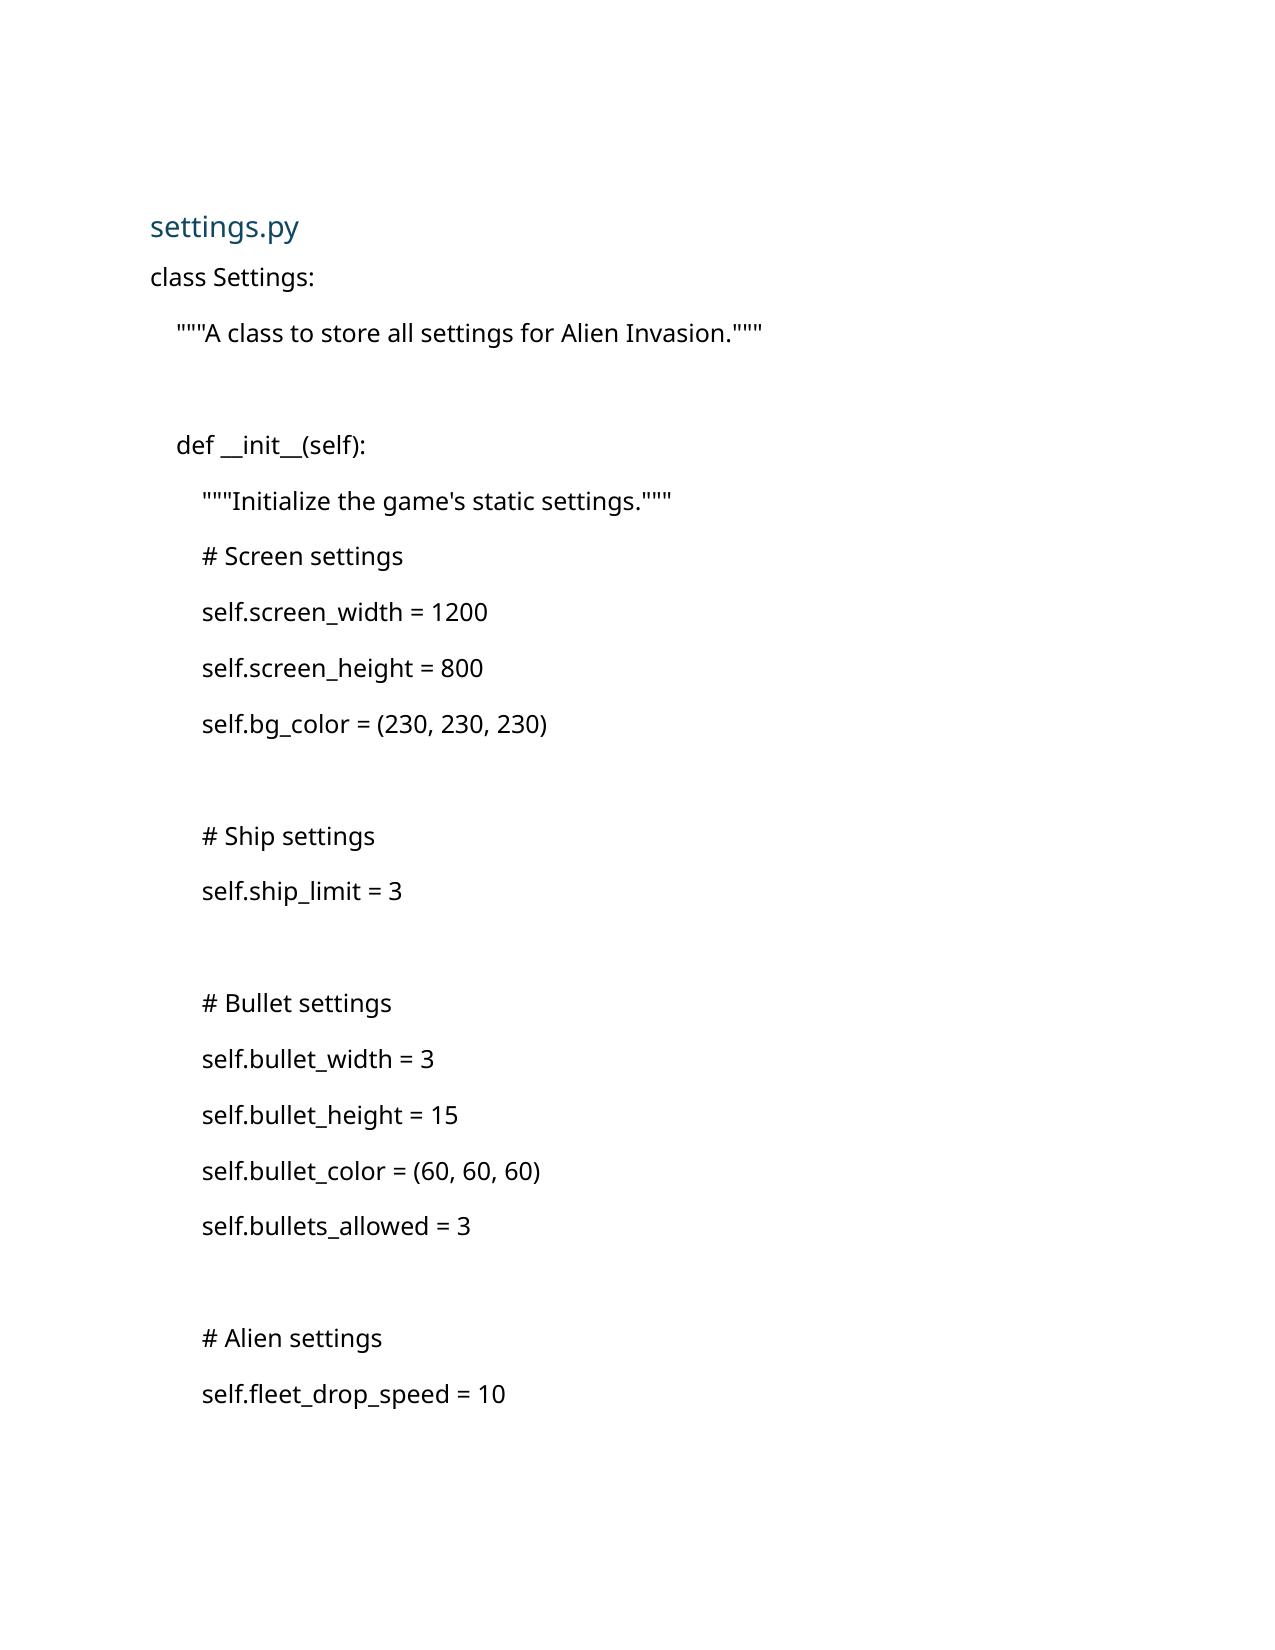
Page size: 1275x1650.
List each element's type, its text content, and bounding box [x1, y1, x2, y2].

text self.bullet_height = 15 [150, 1097, 1125, 1131]
subtitle settings.py [150, 206, 1125, 246]
text class Settings: [150, 260, 1125, 294]
text self.bg_color = (230, 230, 230) [150, 706, 1125, 741]
text self.fleet_drop_speed = 10 [150, 1376, 1125, 1411]
text def __init__(self): [150, 427, 1125, 461]
text # Ship settings [150, 818, 1125, 852]
text self.bullet_color = (60, 60, 60) [150, 1153, 1125, 1187]
text self.bullet_width = 3 [150, 1041, 1125, 1076]
text self.ship_limit = 3 [150, 874, 1125, 908]
text self.bullets_allowed = 3 [150, 1209, 1125, 1243]
text self.screen_width = 1200 [150, 595, 1125, 629]
text # Screen settings [150, 539, 1125, 573]
text # Bullet settings [150, 986, 1125, 1020]
text self.screen_height = 800 [150, 651, 1125, 685]
text # Alien settings [150, 1321, 1125, 1355]
text """A class to store all settings for Alien Invasion.""" [150, 316, 1125, 350]
text """Initialize the game's static settings.""" [150, 483, 1125, 517]
